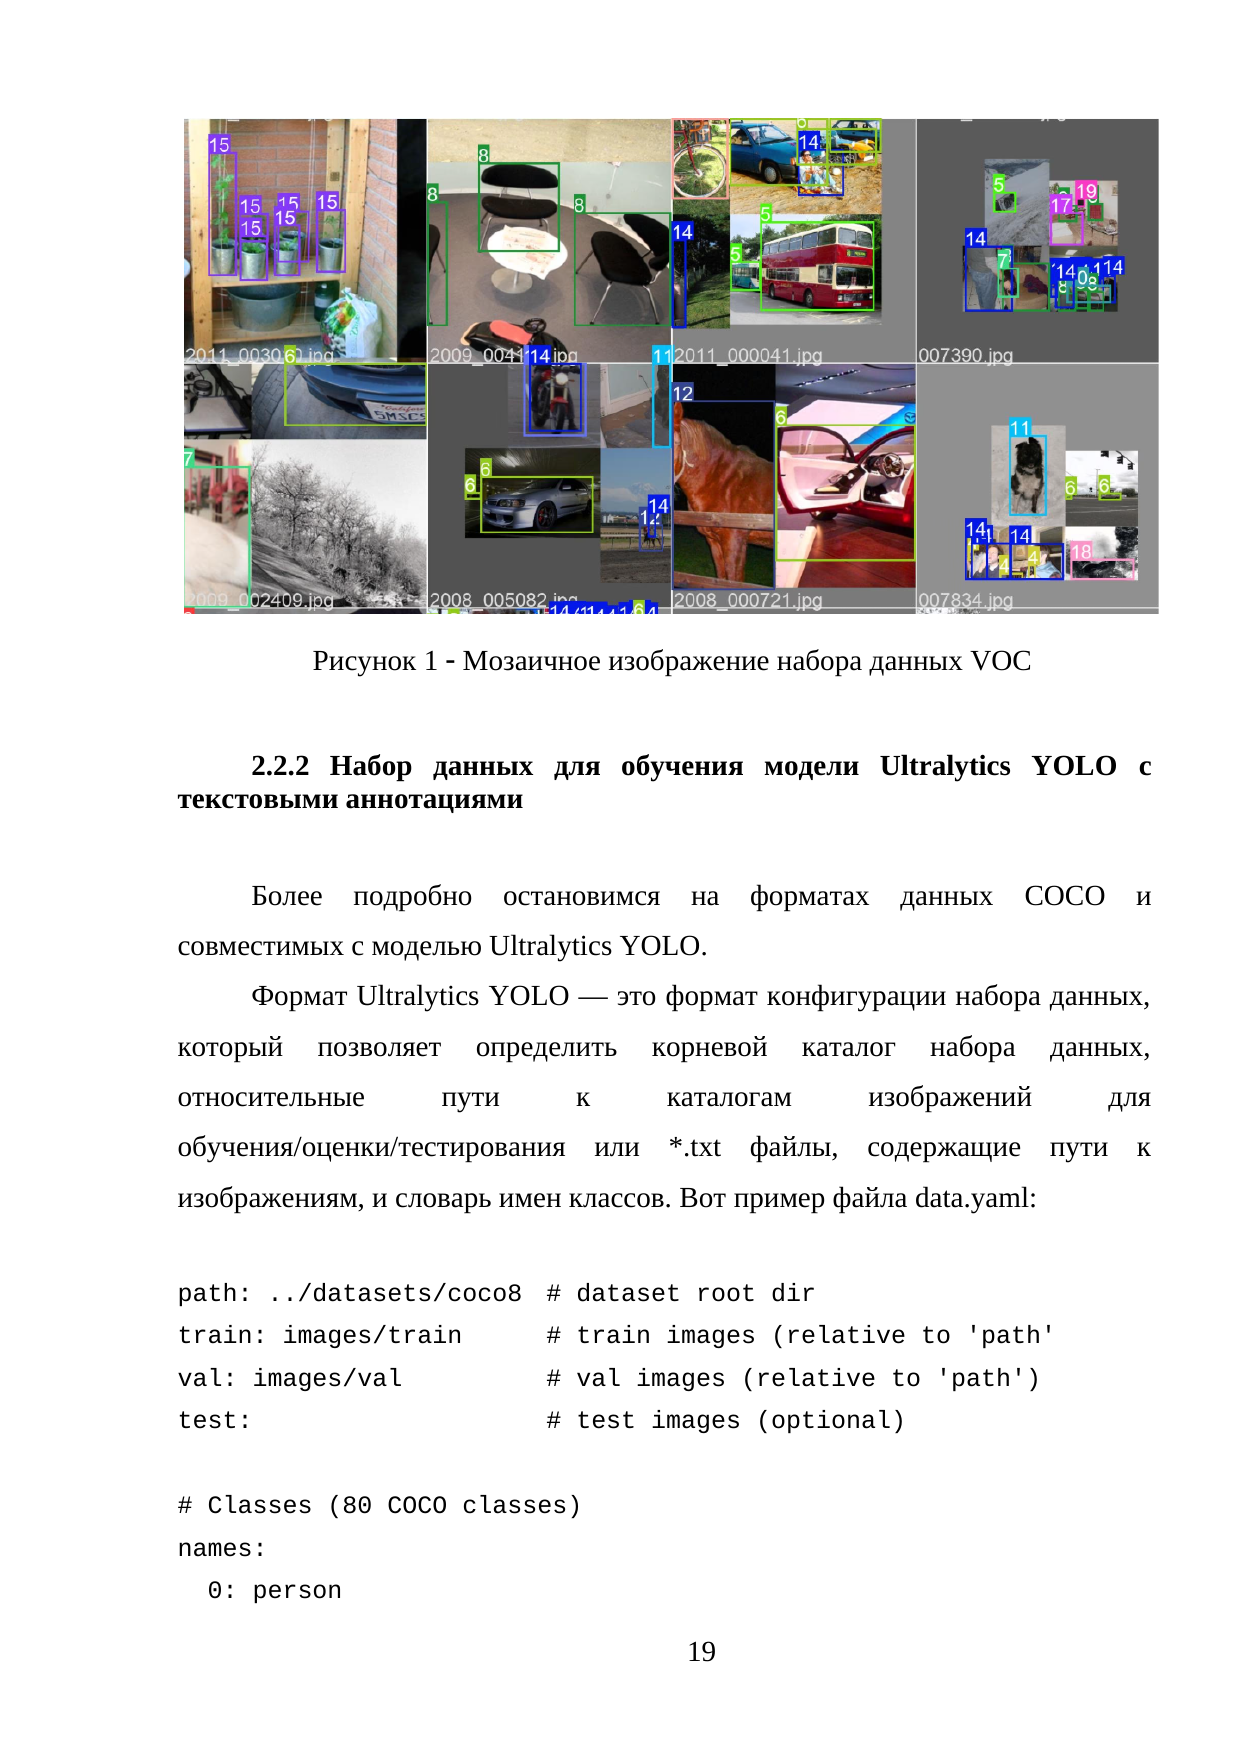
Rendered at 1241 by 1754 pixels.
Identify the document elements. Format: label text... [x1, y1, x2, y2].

text names: [177, 1535, 1152, 1564]
picture [184, 118, 1159, 614]
text train: images/train # train images (relative to 'path' [177, 1323, 1152, 1351]
text path: ../datasets/coco8 # dataset root dir [177, 1280, 1152, 1309]
text 0: person [177, 1578, 1152, 1606]
text val: images/val # val images (relative to 'path') [177, 1365, 1152, 1394]
text # Classes (80 COCO classes) [177, 1493, 1152, 1521]
text test: # test images (optional) [177, 1408, 1152, 1436]
text Формат Ultralytics YOLO — это формат конфигурации набора данных, который позволяет определить корневой каталог набора данных, относительные пути к каталогам изображений для обучения/оценки/тестирования или *.txt файлы, содержащие пути к изображениям, и словарь имен классов. Вот пример файла data.yaml: [177, 978, 1152, 1213]
subtitle 2.2.2 Набор данных для обучения модели Ultralytics YOLO c текстовыми аннотациями [177, 748, 1152, 815]
text Более подробно остановимся на форматах данных COCO и совместимых с моделью Ultralytics YOLO. [177, 878, 1152, 962]
